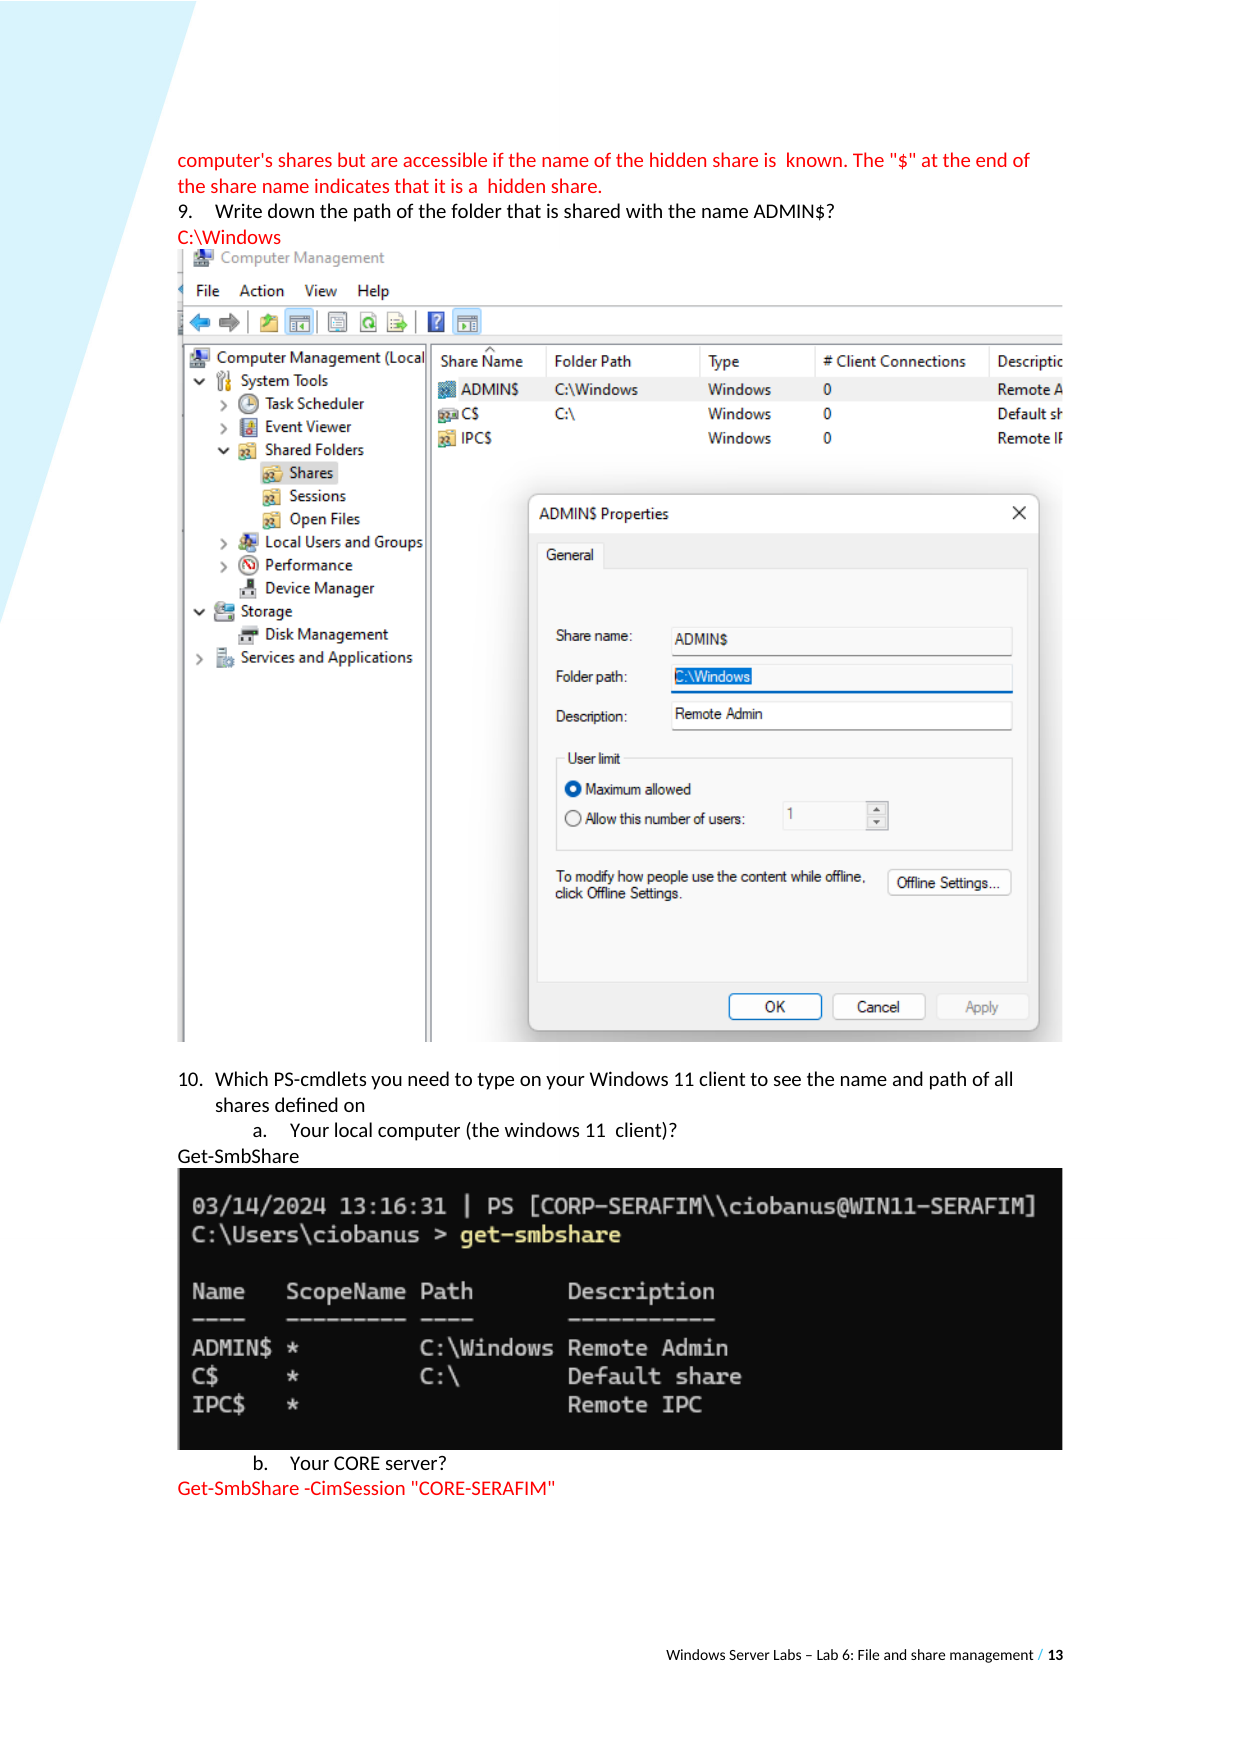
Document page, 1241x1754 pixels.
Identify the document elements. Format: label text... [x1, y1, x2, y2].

picture [0, 1, 1179, 1450]
text Get-SmbShare [177, 1143, 1063, 1168]
list Your CORE server? [252, 1450, 1063, 1475]
list Which PS-cmdlets you need to type on your Windows 11 client to see the name and path of all shares defined on [177, 1067, 1063, 1117]
list Write down the path of the folder that is shared with the name ADMIN$? [177, 198, 1063, 224]
list C:\Windows [177, 224, 1063, 249]
text Get-SmbShare -CimSession "CORE-SERAFIM" [177, 1475, 1063, 1501]
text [177, 148, 1063, 198]
list Your local computer (the windows 11 client)? [252, 1117, 1063, 1143]
